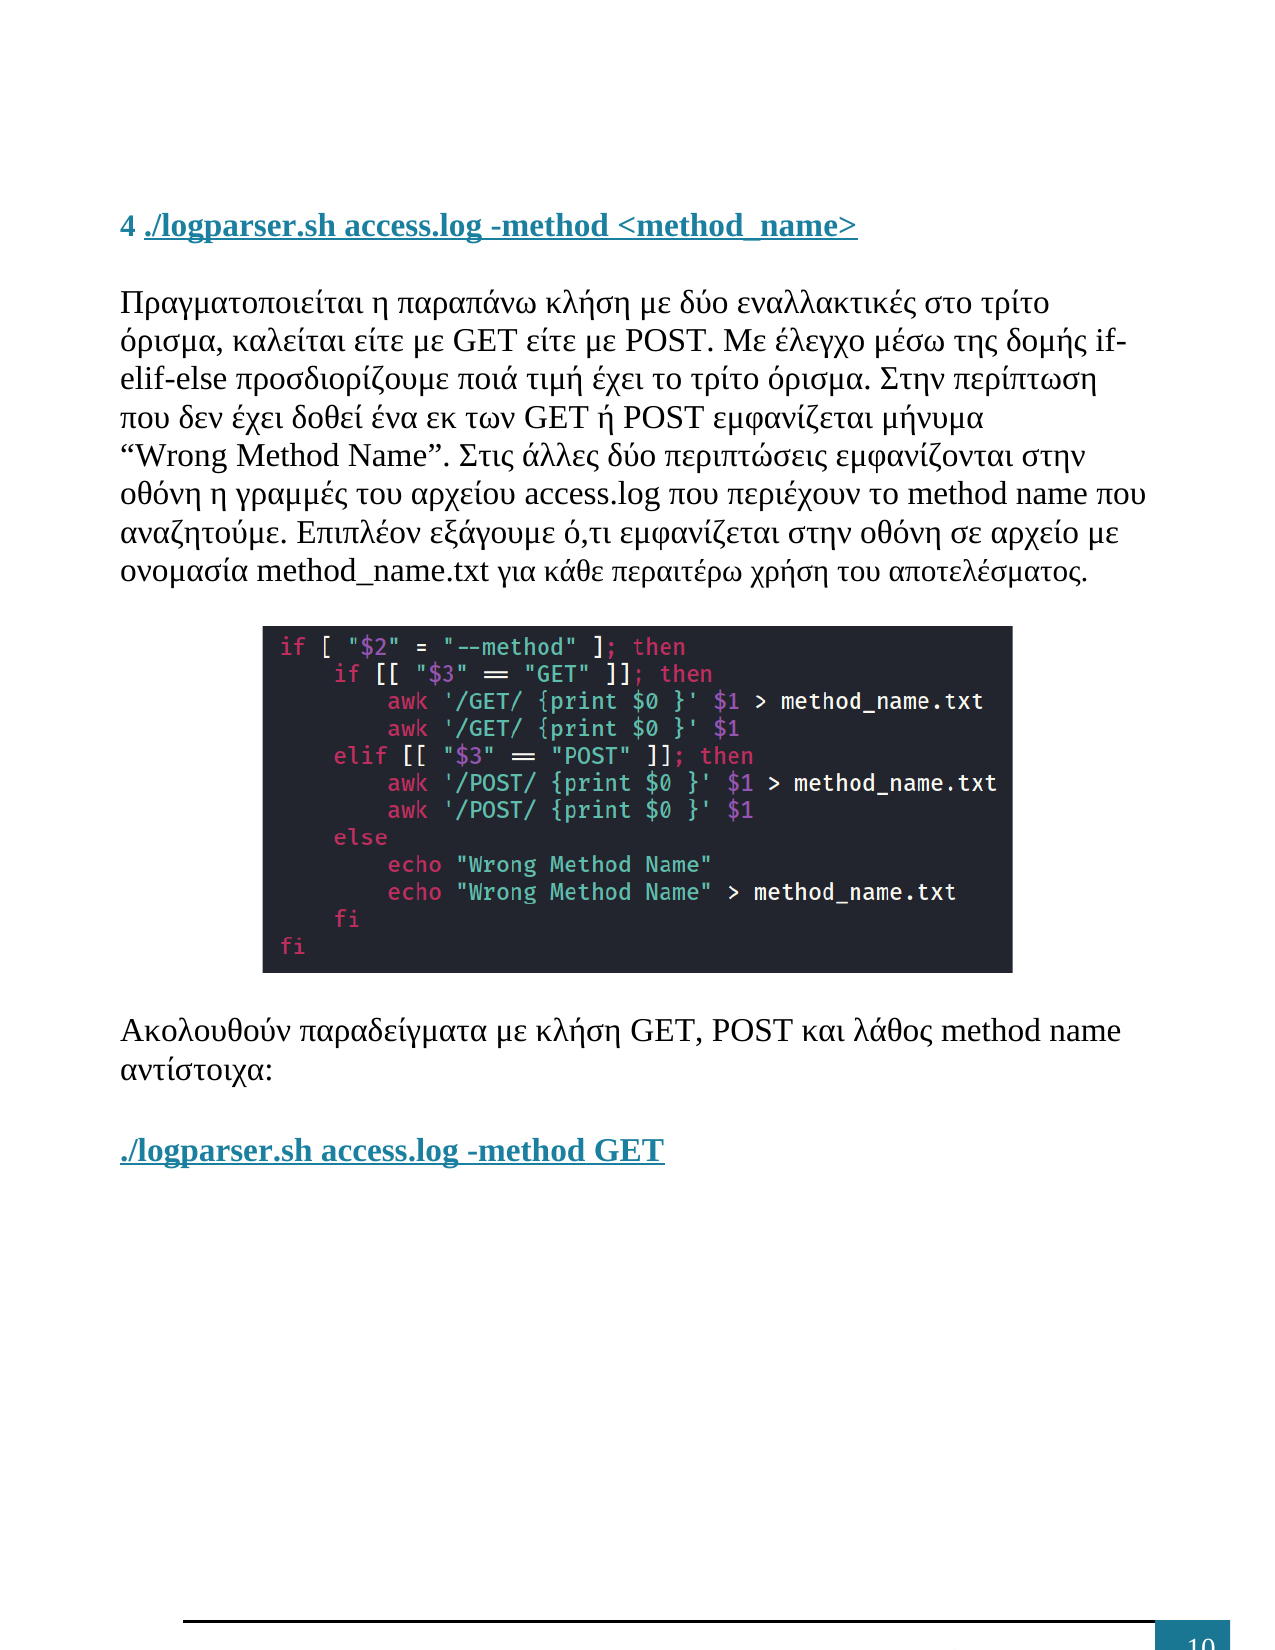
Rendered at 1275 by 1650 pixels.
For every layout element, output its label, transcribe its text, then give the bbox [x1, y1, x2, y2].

text “Wrong Method Name”. Στις άλλες δύο περιπτώσεις εμφανίζονται στην οθόνη η γραμμές του αρχείου access.log που περιέχουν το method name που αναζητούμε. Επιπλέον εξάγουμε ό,τι εμφανίζεται στην οθόνη σε αρχείο με ονομασία method_name.txt για κάθε περαιτέρω χρήση του αποτελέσματος. [120, 435, 1155, 588]
text 4 ./logparser.sh access.log -method <method_name> [120, 205, 1155, 243]
text ./logparser.sh access.log -method GET [120, 1130, 1155, 1168]
text Ακολουθούν παραδείγματα με κλήση GET, POST και λάθος method name αντίστοιχα: [120, 1011, 1155, 1087]
picture [262, 626, 1013, 973]
text Πραγματοποιείται η παραπάνω κλήση με δύο εναλλακτικές στο τρίτο όρισμα, καλείται είτε με GET είτε με POST. Με έλεγχο μέσω της δομής if-elif-else προσδιορίζουμε ποιά τιμή έχει το τρίτο όρισμα. Στην περίπτωση που δεν έχει δοθεί ένα εκ των GET ή POST εμφανίζεται μήνυμα [120, 282, 1155, 435]
